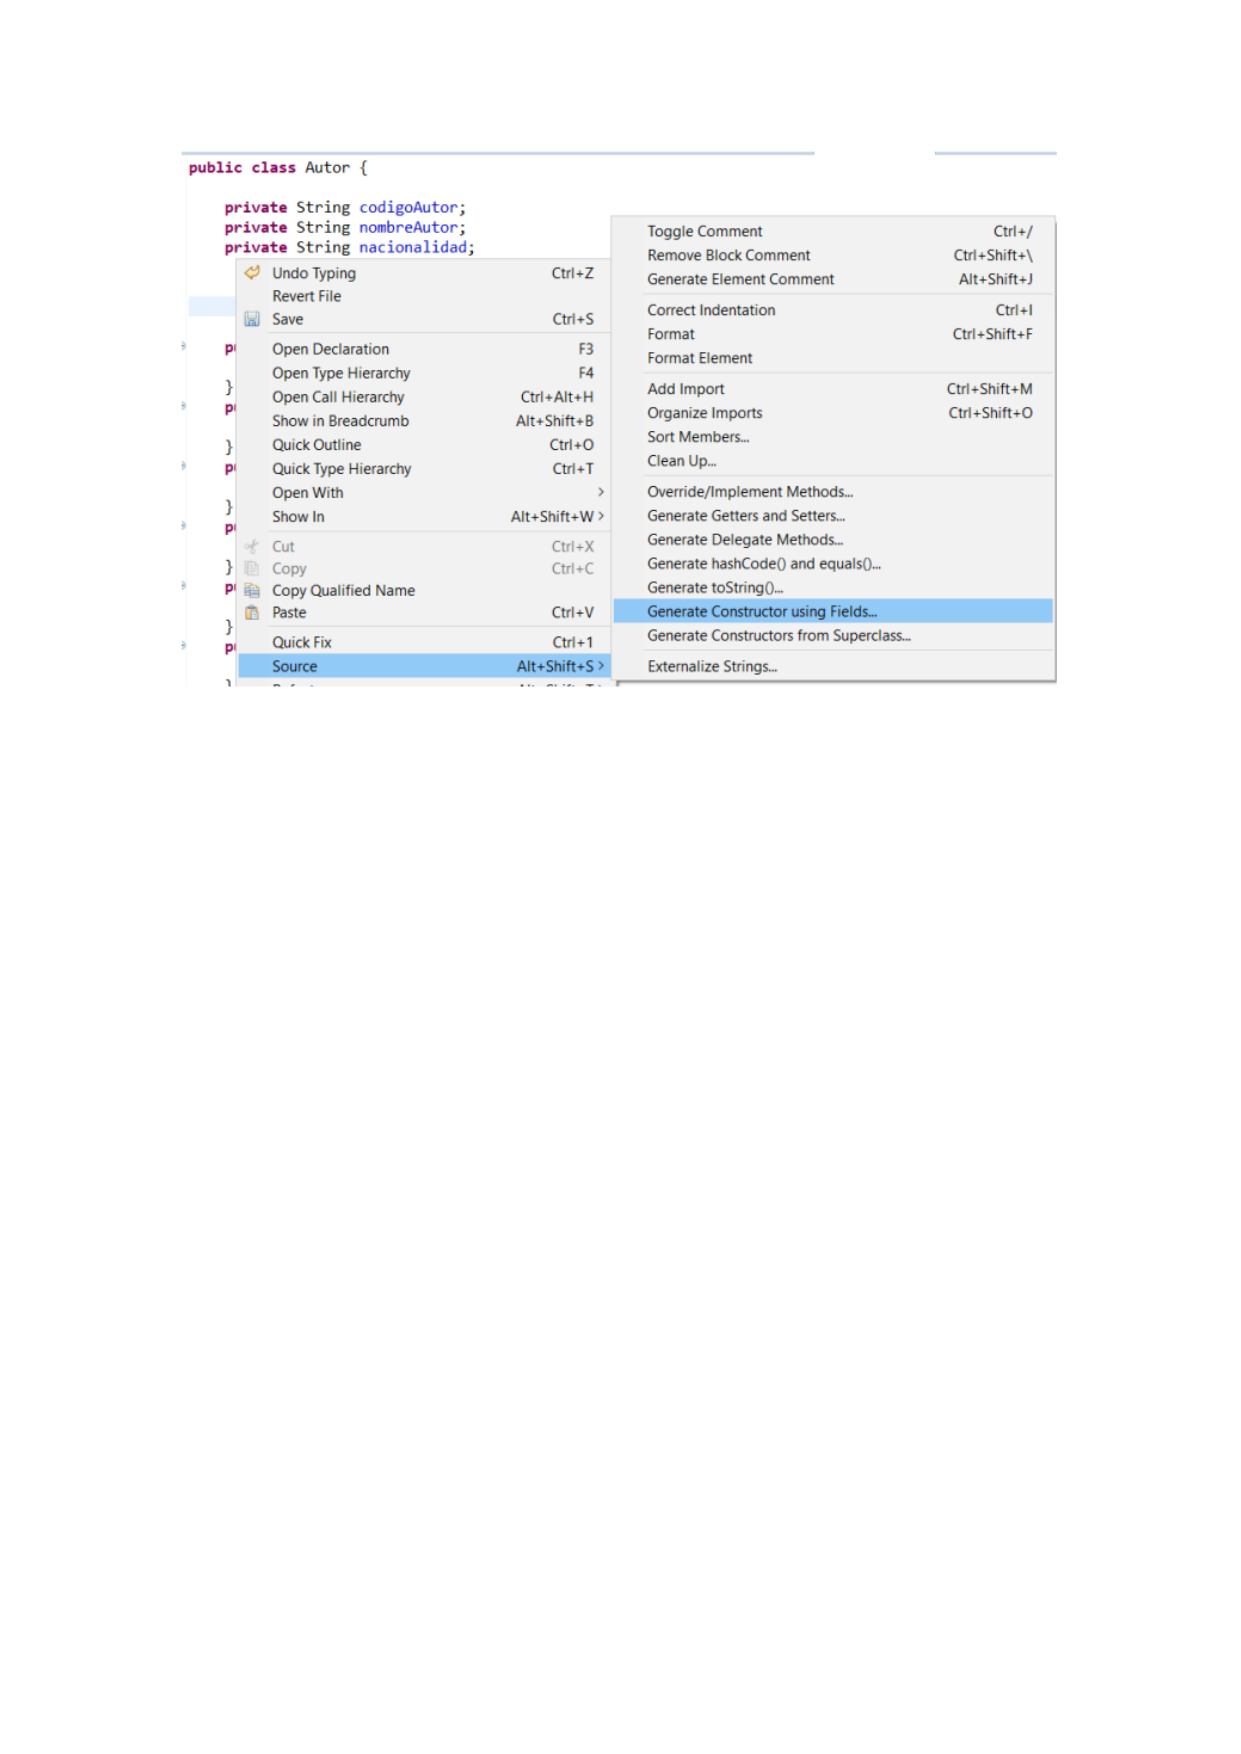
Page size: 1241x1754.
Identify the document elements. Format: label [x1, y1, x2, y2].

picture [177, 147, 1063, 689]
